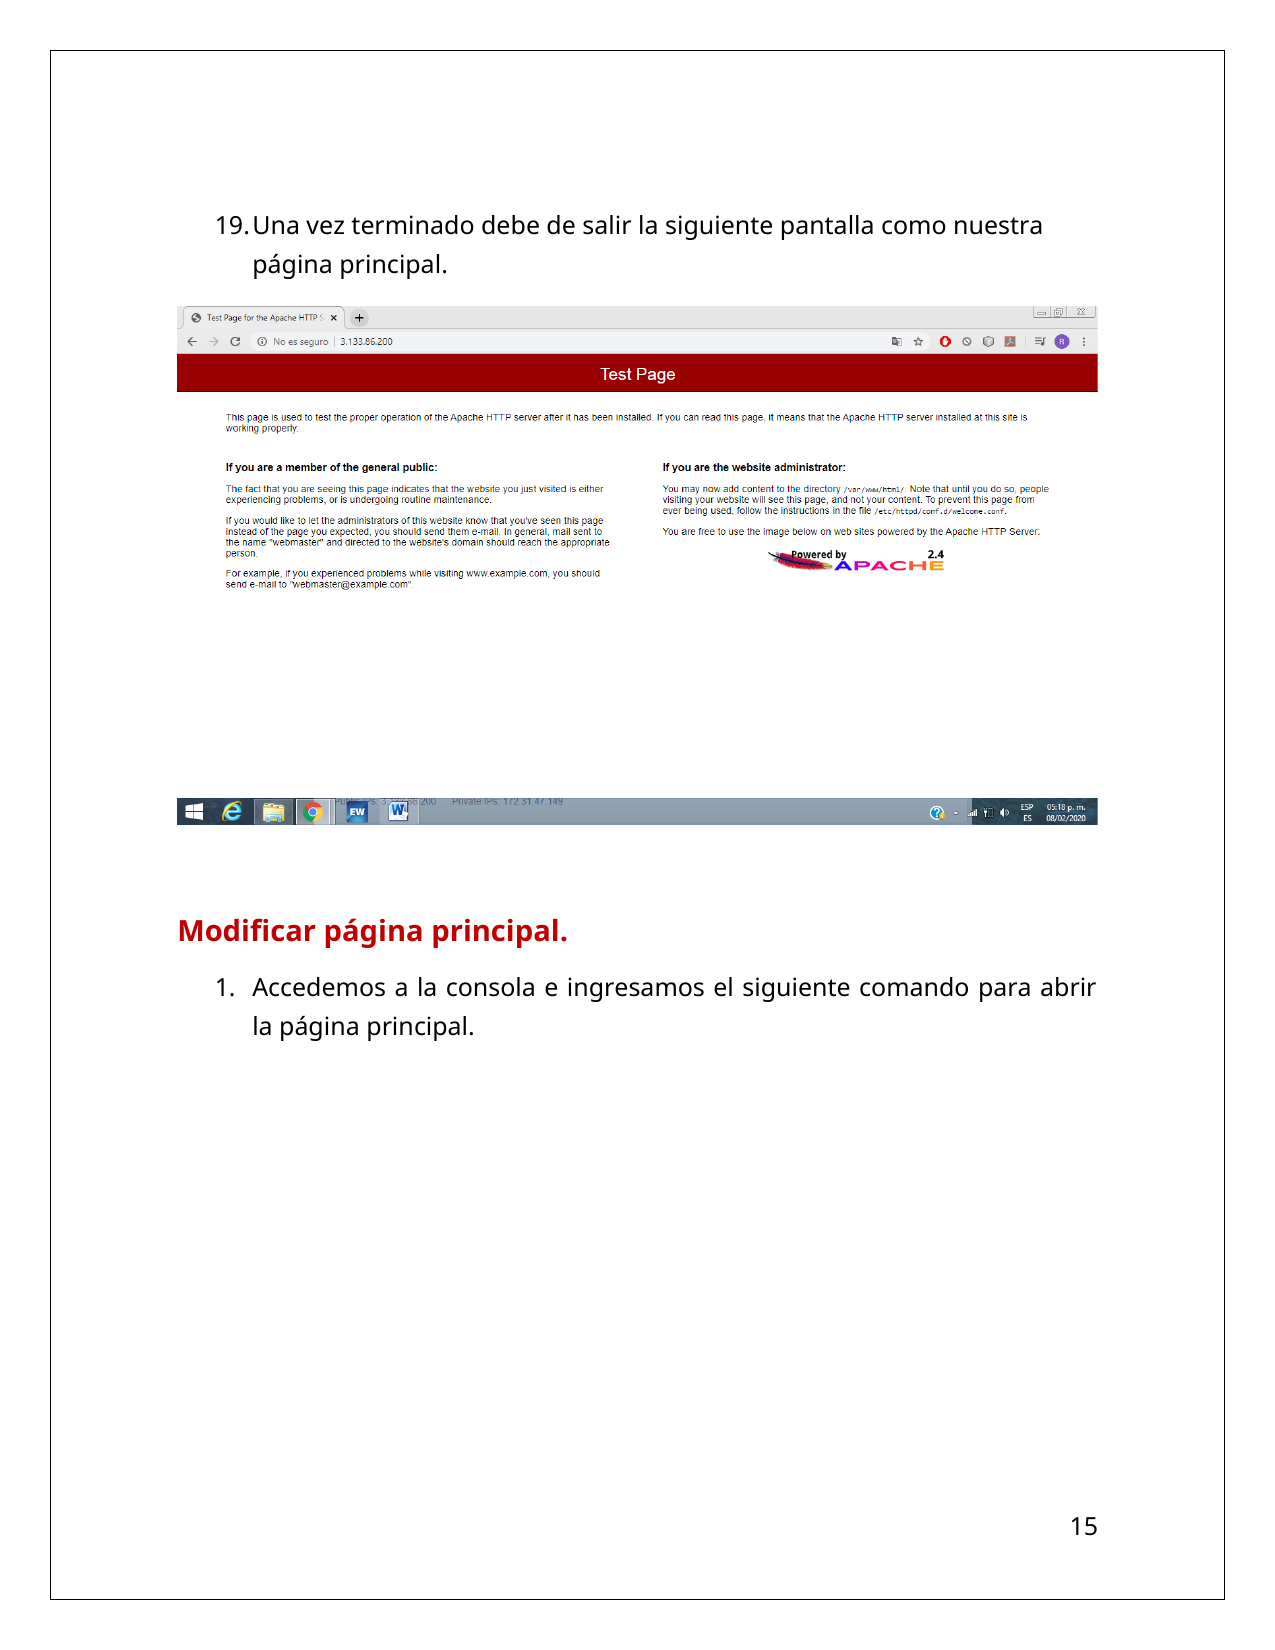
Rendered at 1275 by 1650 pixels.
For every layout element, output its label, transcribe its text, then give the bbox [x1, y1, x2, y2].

picture [177, 306, 1098, 825]
subtitle Modificar página principal. [177, 910, 1098, 950]
list Una vez terminado debe de salir la siguiente pantalla como nuestra página principal. [214, 207, 1098, 281]
list Accedemos a la consola e ingresamos el siguiente comando para abrir la página principal. [214, 970, 1098, 1043]
